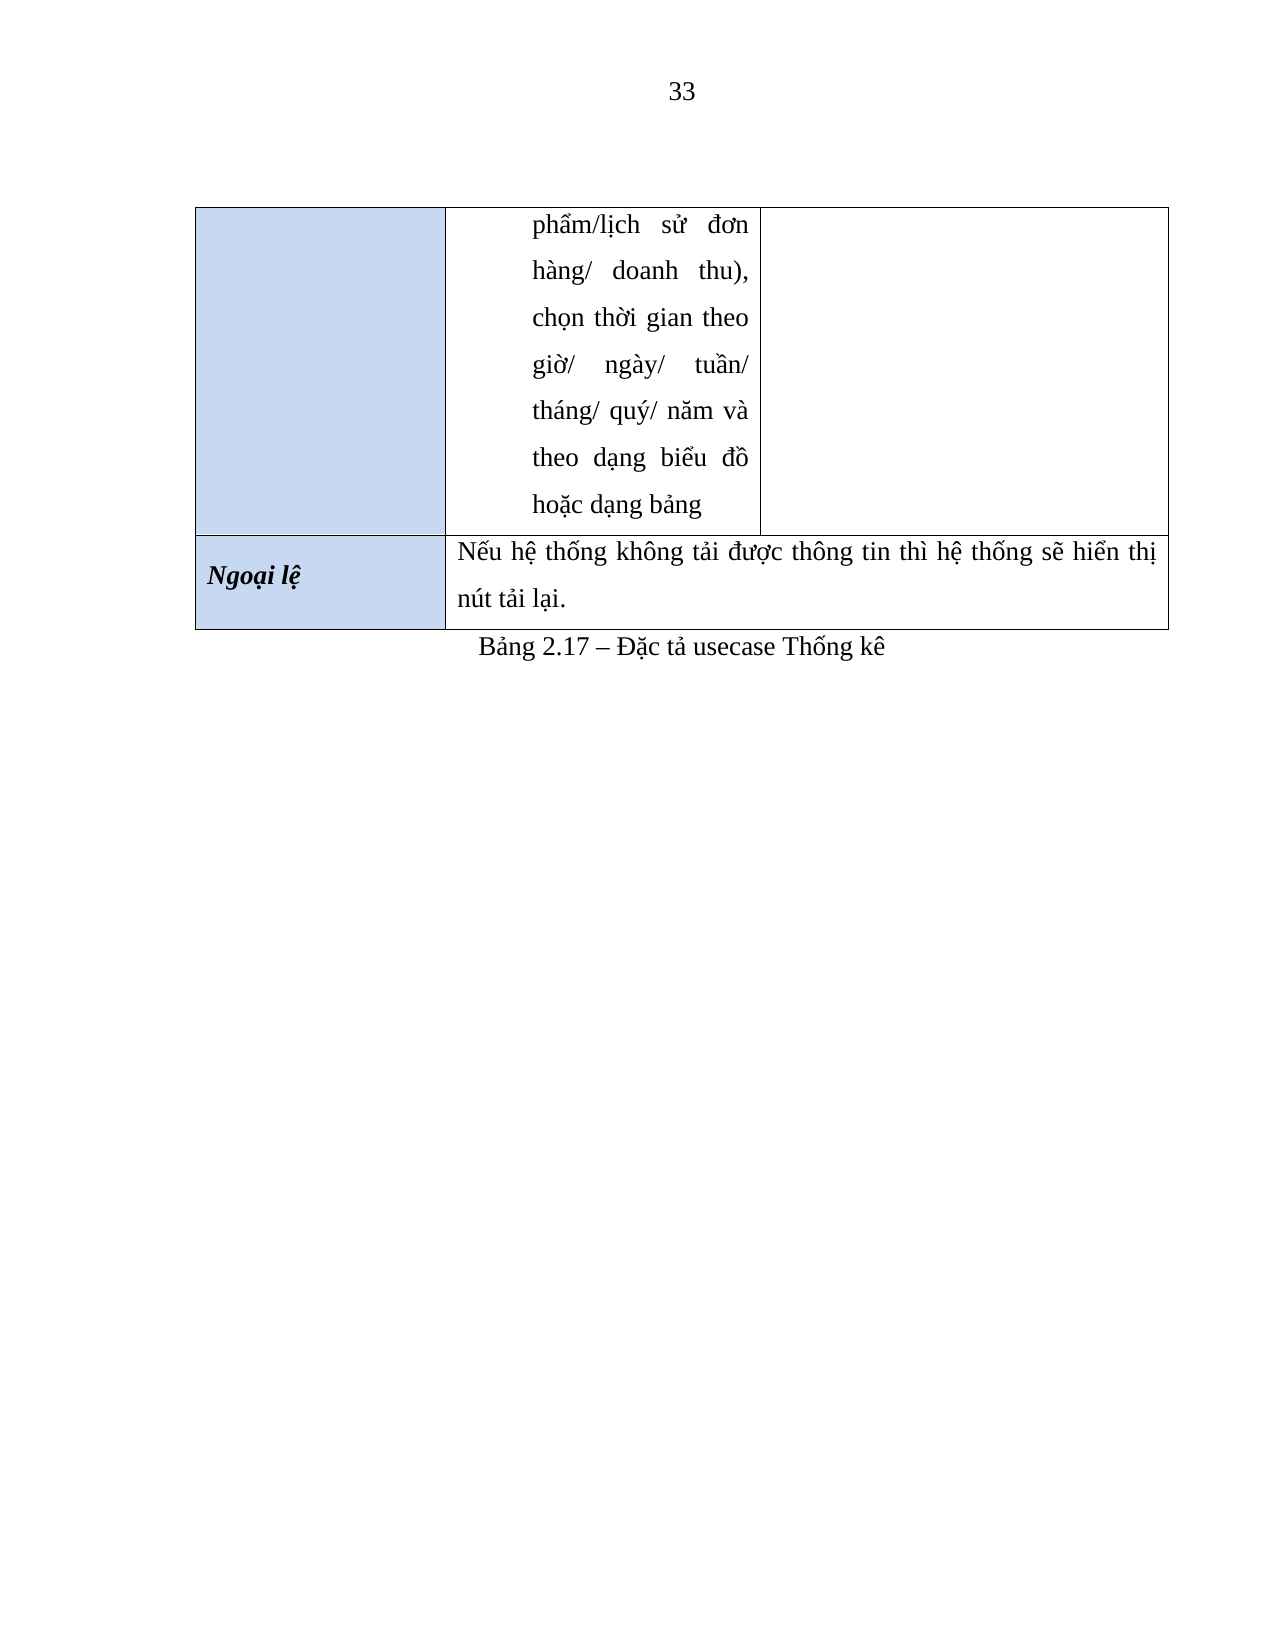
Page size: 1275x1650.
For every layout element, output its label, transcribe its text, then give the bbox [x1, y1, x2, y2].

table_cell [446, 208, 760, 534]
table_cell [761, 208, 1168, 534]
table_cell Ngoại lệ [196, 536, 445, 629]
table_cell Nếu hệ thống không tải được thông tin thì hệ thống sẽ hiển thị nút tải lại. [446, 536, 1168, 629]
